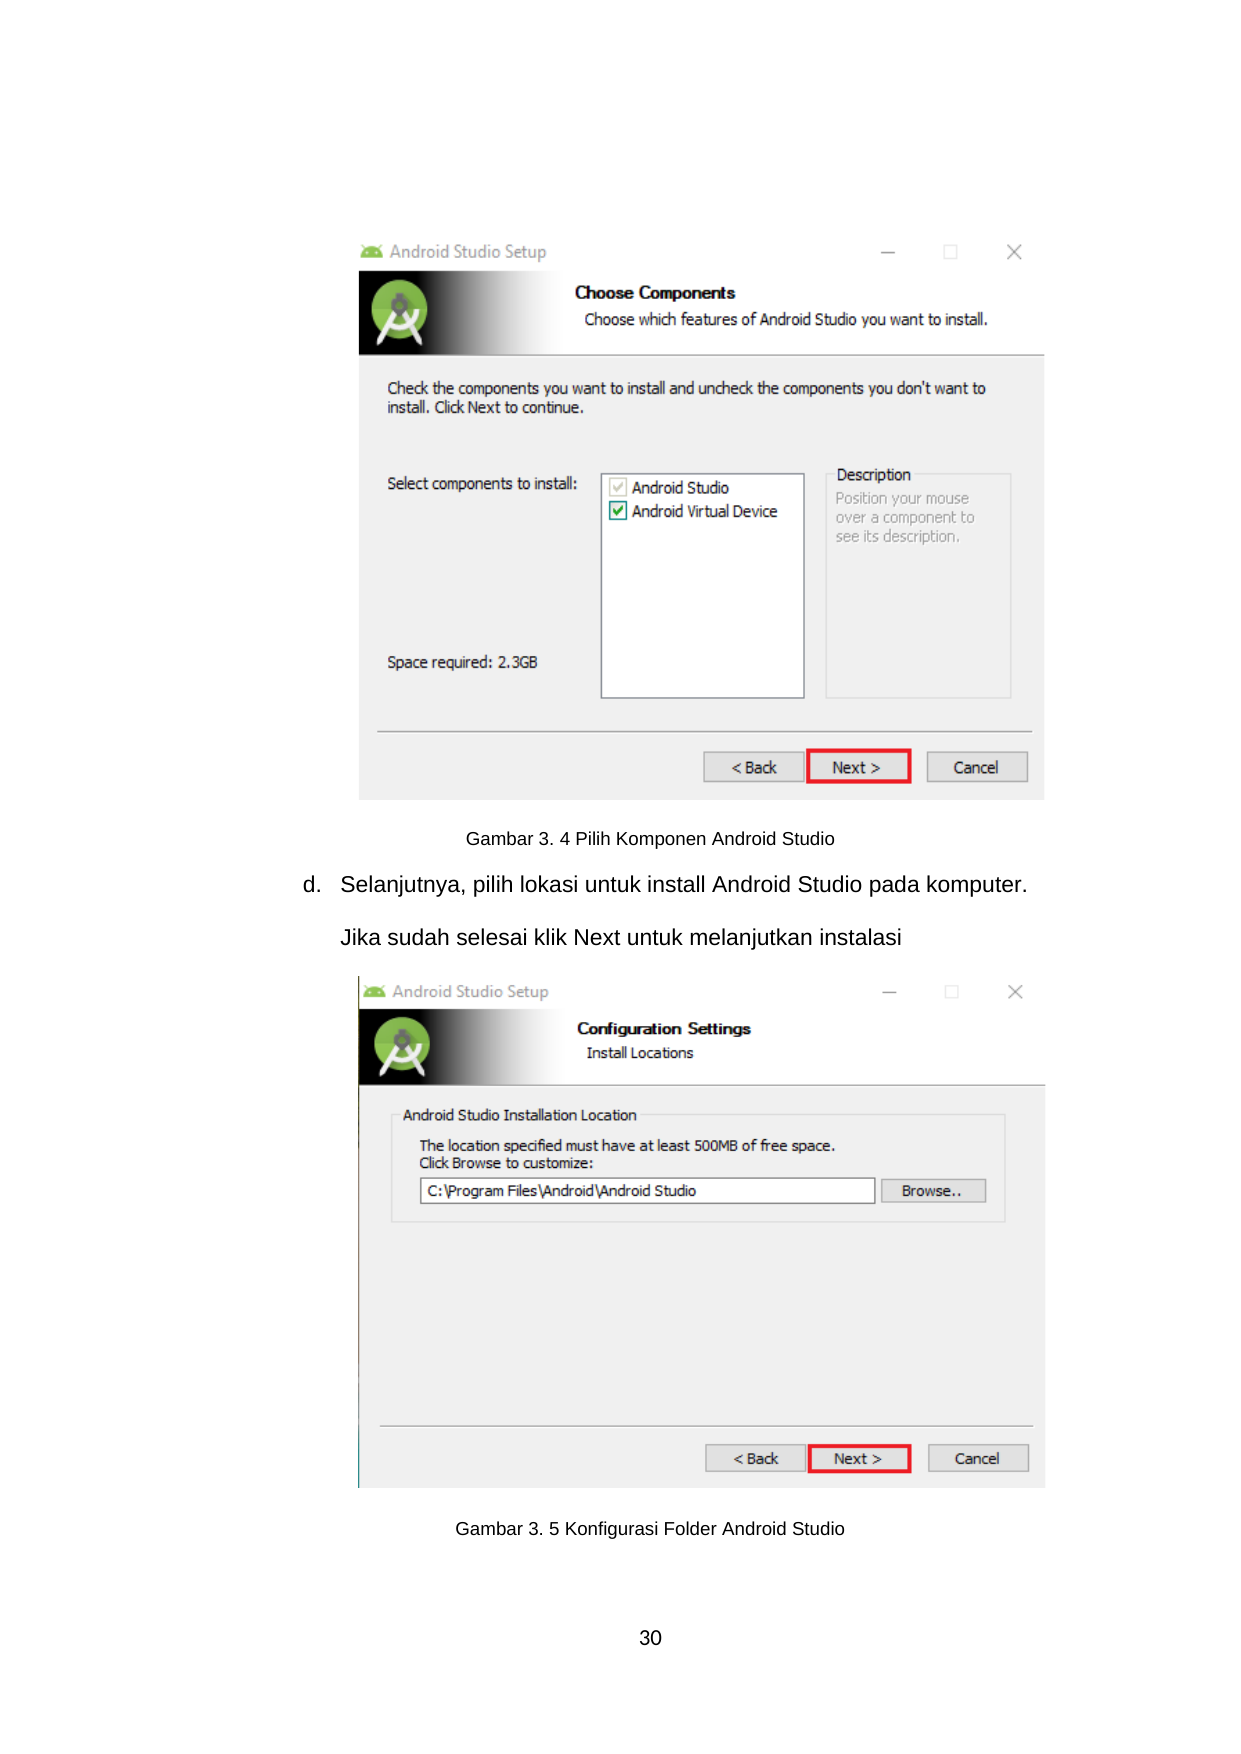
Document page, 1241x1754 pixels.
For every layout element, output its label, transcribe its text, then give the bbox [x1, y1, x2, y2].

text Gambar 3. 5 Konfigurasi Folder Android Studio [237, 1518, 1063, 1539]
text Gambar 3. 4 Pilih Komponen Android Studio [237, 828, 1063, 849]
list Selanjutnya, pilih lokasi untuk install Android Studio pada komputer. Jika sudah selesai klik Next untuk melanjutkan instalasi [303, 871, 1063, 950]
picture [358, 237, 1045, 800]
picture [358, 976, 1046, 1488]
